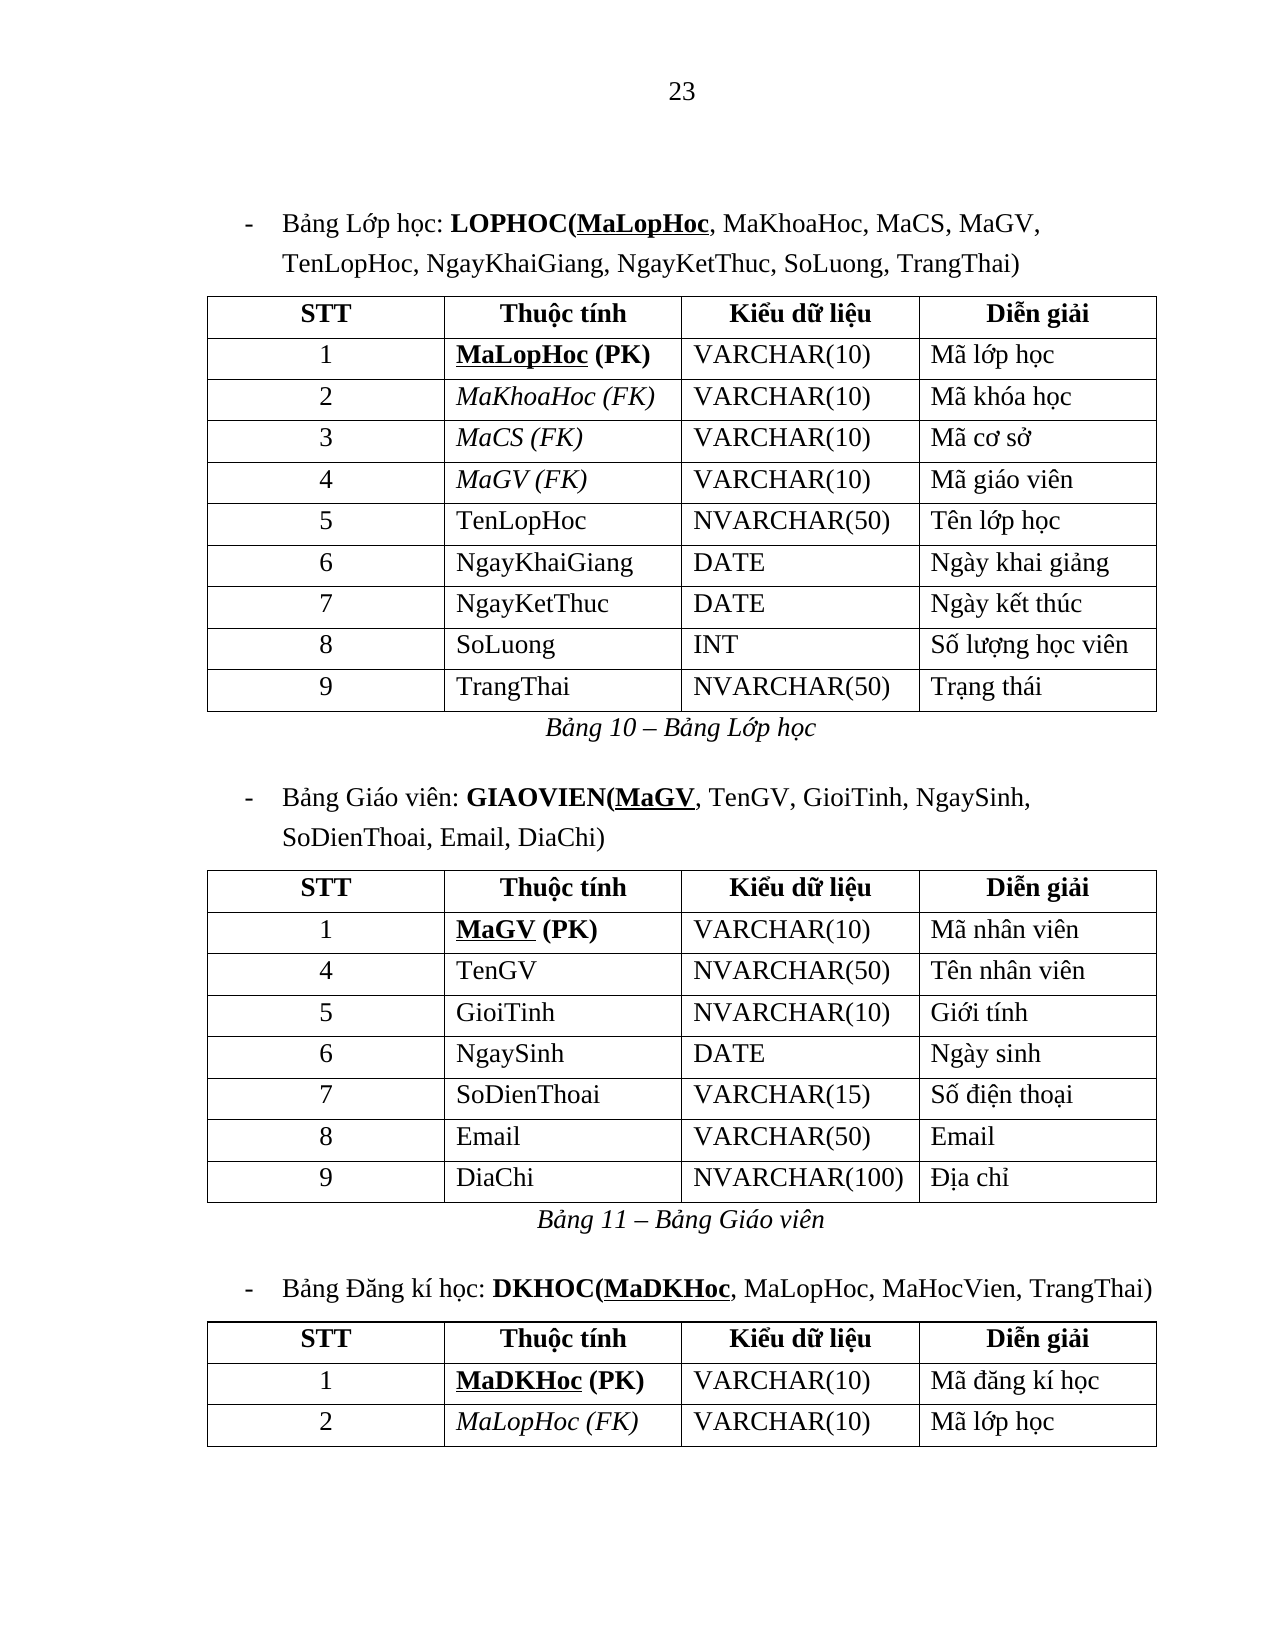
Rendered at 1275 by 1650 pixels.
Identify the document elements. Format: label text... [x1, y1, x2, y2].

table_cell Mã lớp học [920, 339, 1156, 379]
table_cell VARCHAR(10) [682, 1405, 919, 1446]
table_cell VARCHAR(15) [682, 1079, 919, 1119]
table_cell VARCHAR(10) [682, 913, 919, 953]
table_cell VARCHAR(50) [682, 1120, 919, 1161]
text Bảng 10 – Bảng Lớp học [207, 712, 1157, 743]
table_cell Trạng thái [920, 670, 1156, 711]
table_cell 6 [208, 546, 444, 586]
table_cell 8 [208, 629, 444, 669]
table_cell VARCHAR(10) [682, 339, 919, 379]
list Bảng Lớp học: LOPHOC(MaLopHoc, MaKhoaHoc, MaCS, MaGV, TenLopHoc, NgayKhaiGiang, NgayKetThuc, SoLuong, TrangThai) [244, 207, 1157, 278]
table_header STT [208, 1323, 444, 1363]
table_cell GioiTinh [445, 996, 681, 1036]
table_cell Giới tính [920, 996, 1156, 1036]
table_cell TenGV [445, 954, 681, 995]
table_cell MaLopHoc (PK) [445, 339, 681, 379]
table_cell VARCHAR(10) [682, 1364, 919, 1404]
table_cell NVARCHAR(50) [682, 670, 919, 711]
table_cell NVARCHAR(100) [682, 1162, 919, 1202]
table_cell NgayKetThuc [445, 587, 681, 628]
table_header Thuộc tính [445, 871, 681, 912]
table_cell Mã khóa học [920, 380, 1156, 420]
table_cell 9 [208, 1162, 444, 1202]
table_cell MaGV (PK) [445, 913, 681, 953]
table_header Thuộc tính [445, 1323, 681, 1363]
table_cell Tên lớp học [920, 504, 1156, 545]
table_cell 3 [208, 421, 444, 462]
table_cell DATE [682, 587, 919, 628]
table_cell Mã lớp học [920, 1405, 1156, 1446]
table_cell 5 [208, 996, 444, 1036]
table_cell DATE [682, 546, 919, 586]
table_cell INT [682, 629, 919, 669]
table_header Diễn giải [920, 1323, 1156, 1363]
table_cell Mã đăng kí học [920, 1364, 1156, 1404]
table_header STT [208, 871, 444, 912]
table_header Kiểu dữ liệu [682, 1323, 919, 1363]
table_cell 8 [208, 1120, 444, 1161]
table_cell 4 [208, 463, 444, 503]
table_cell MaCS (FK) [445, 421, 681, 462]
table_cell 7 [208, 1079, 444, 1119]
table_cell NVARCHAR(50) [682, 504, 919, 545]
table_cell NgaySinh [445, 1037, 681, 1078]
table_cell Email [445, 1120, 681, 1161]
table_cell 2 [208, 380, 444, 420]
table_cell MaLopHoc (FK) [445, 1405, 681, 1446]
table_header STT [208, 297, 444, 337]
table_cell Mã nhân viên [920, 913, 1156, 953]
list Bảng Đăng kí học: DKHOC(MaDKHoc, MaLopHoc, MaHocVien, TrangThai) [244, 1273, 1157, 1304]
table_cell Mã cơ sở [920, 421, 1156, 462]
table_cell Mã giáo viên [920, 463, 1156, 503]
table_cell SoDienThoai [445, 1079, 681, 1119]
list Bảng Giáo viên: GIAOVIEN(MaGV, TenGV, GioiTinh, NgaySinh, SoDienThoai, Email, DiaChi) [244, 781, 1157, 853]
table_cell Email [920, 1120, 1156, 1161]
table_cell DATE [682, 1037, 919, 1078]
table_cell Tên nhân viên [920, 954, 1156, 995]
table_cell VARCHAR(10) [682, 421, 919, 462]
table_cell Ngày sinh [920, 1037, 1156, 1078]
table_cell 1 [208, 339, 444, 379]
table_cell Số điện thoại [920, 1079, 1156, 1119]
table_cell 7 [208, 587, 444, 628]
table_cell 5 [208, 504, 444, 545]
table_cell 1 [208, 913, 444, 953]
table_cell Ngày kết thúc [920, 587, 1156, 628]
table_cell 9 [208, 670, 444, 711]
table_cell 4 [208, 954, 444, 995]
table_cell MaDKHoc (PK) [445, 1364, 681, 1404]
table_cell VARCHAR(10) [682, 380, 919, 420]
table_cell VARCHAR(10) [682, 463, 919, 503]
table_cell TenLopHoc [445, 504, 681, 545]
table_cell Ngày khai giảng [920, 546, 1156, 586]
text Bảng 11 – Bảng Giáo viên [207, 1203, 1157, 1234]
table_cell SoLuong [445, 629, 681, 669]
table_cell 2 [208, 1405, 444, 1446]
table_cell 1 [208, 1364, 444, 1404]
table_header Kiểu dữ liệu [682, 871, 919, 912]
table_cell Số lượng học viên [920, 629, 1156, 669]
table_cell Địa chỉ [920, 1162, 1156, 1202]
table_cell NVARCHAR(50) [682, 954, 919, 995]
table_cell TrangThai [445, 670, 681, 711]
table_cell MaKhoaHoc (FK) [445, 380, 681, 420]
table_cell 6 [208, 1037, 444, 1078]
table_header Thuộc tính [445, 297, 681, 337]
table_header Diễn giải [920, 871, 1156, 912]
table_cell MaGV (FK) [445, 463, 681, 503]
table_cell NVARCHAR(10) [682, 996, 919, 1036]
table_cell NgayKhaiGiang [445, 546, 681, 586]
table_header Diễn giải [920, 297, 1156, 337]
table_cell DiaChi [445, 1162, 681, 1202]
table_header Kiểu dữ liệu [682, 297, 919, 337]
